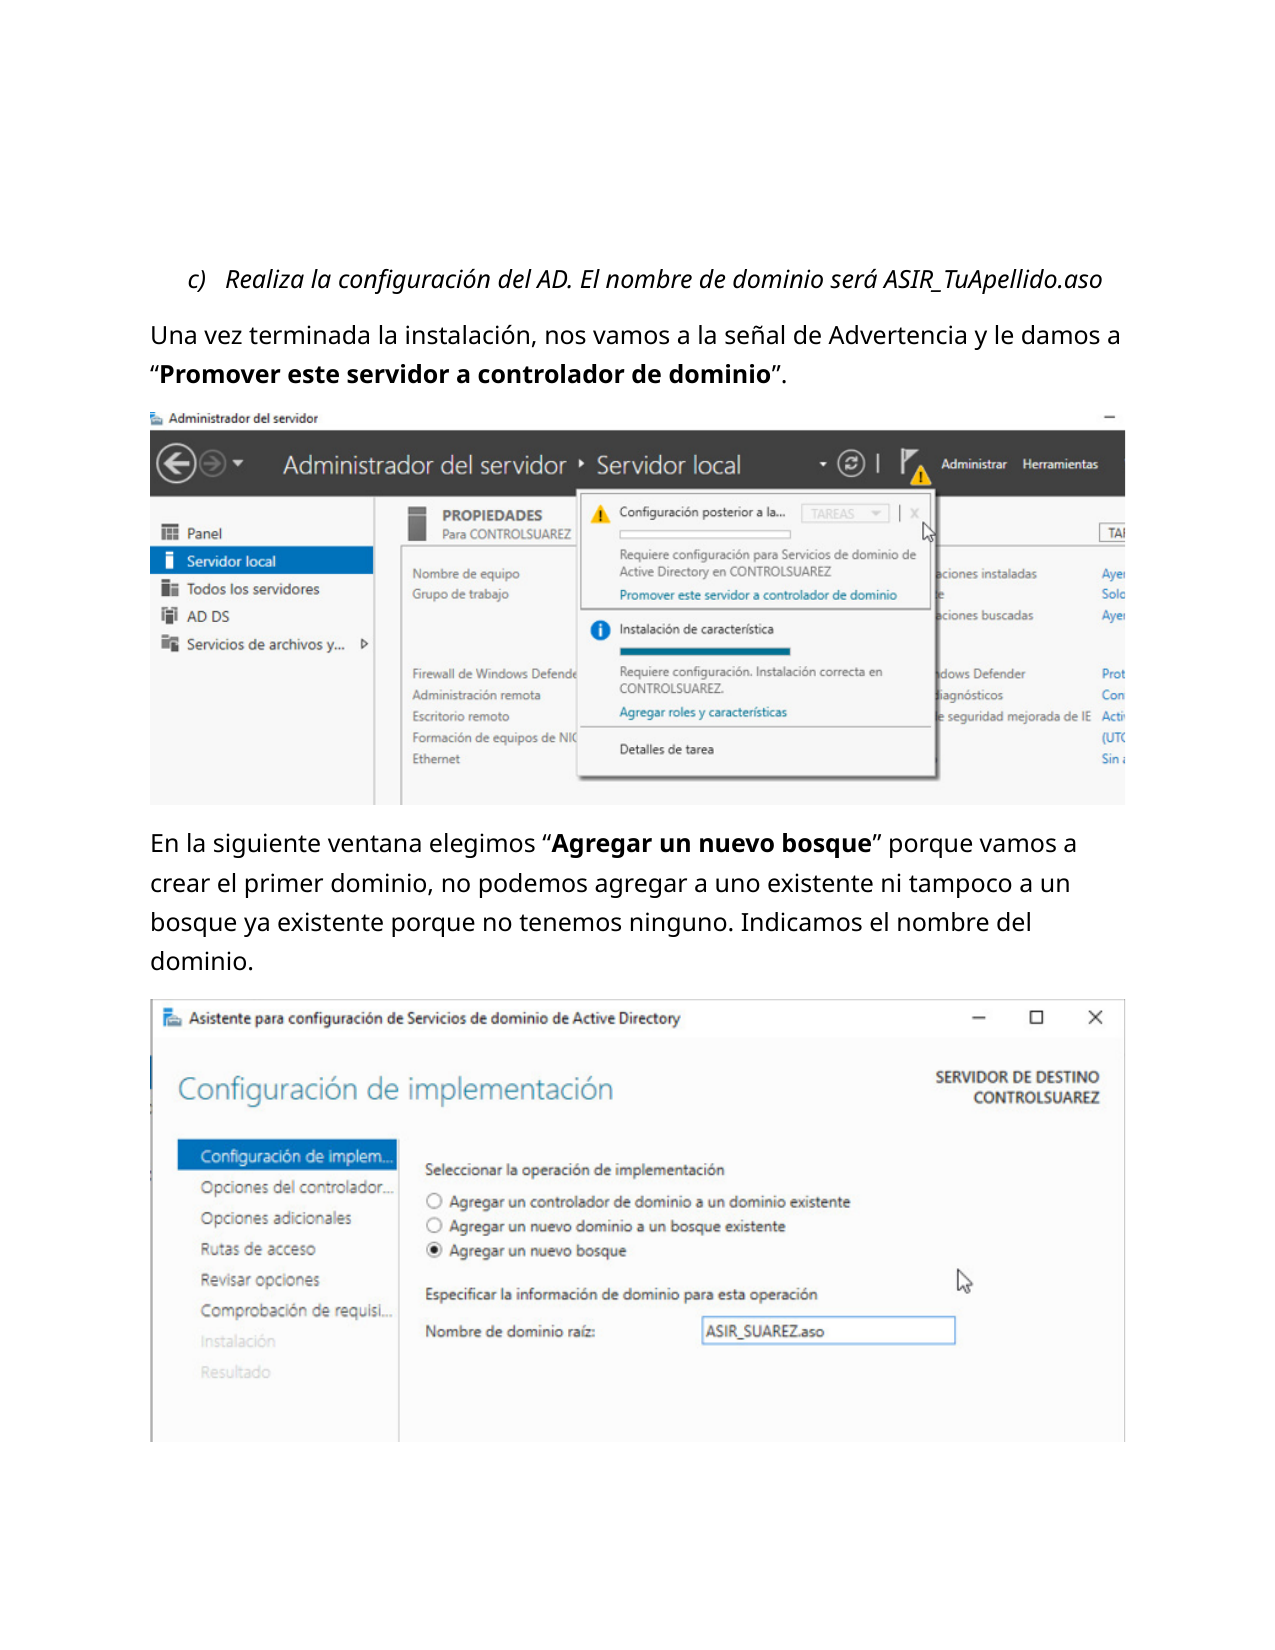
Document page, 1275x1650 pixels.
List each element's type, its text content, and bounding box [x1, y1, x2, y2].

picture [150, 412, 1125, 805]
text Una vez terminada la instalación, nos vamos a la señal de Advertencia y le damos a “Promover este servidor a controlador de dominio”. [150, 317, 1125, 391]
picture [150, 999, 1125, 1442]
text En la siguiente ventana elegimos “Agregar un nuevo bosque” porque vamos a crear el primer dominio, no podemos agregar a uno existente ni tampoco a un bosque ya existente porque no tenemos ninguno. Indicamos el nombre del dominio. [150, 826, 1125, 978]
list Realiza la configuración del AD. El nombre de dominio será ASIR_TuApellido.aso [187, 262, 1125, 296]
